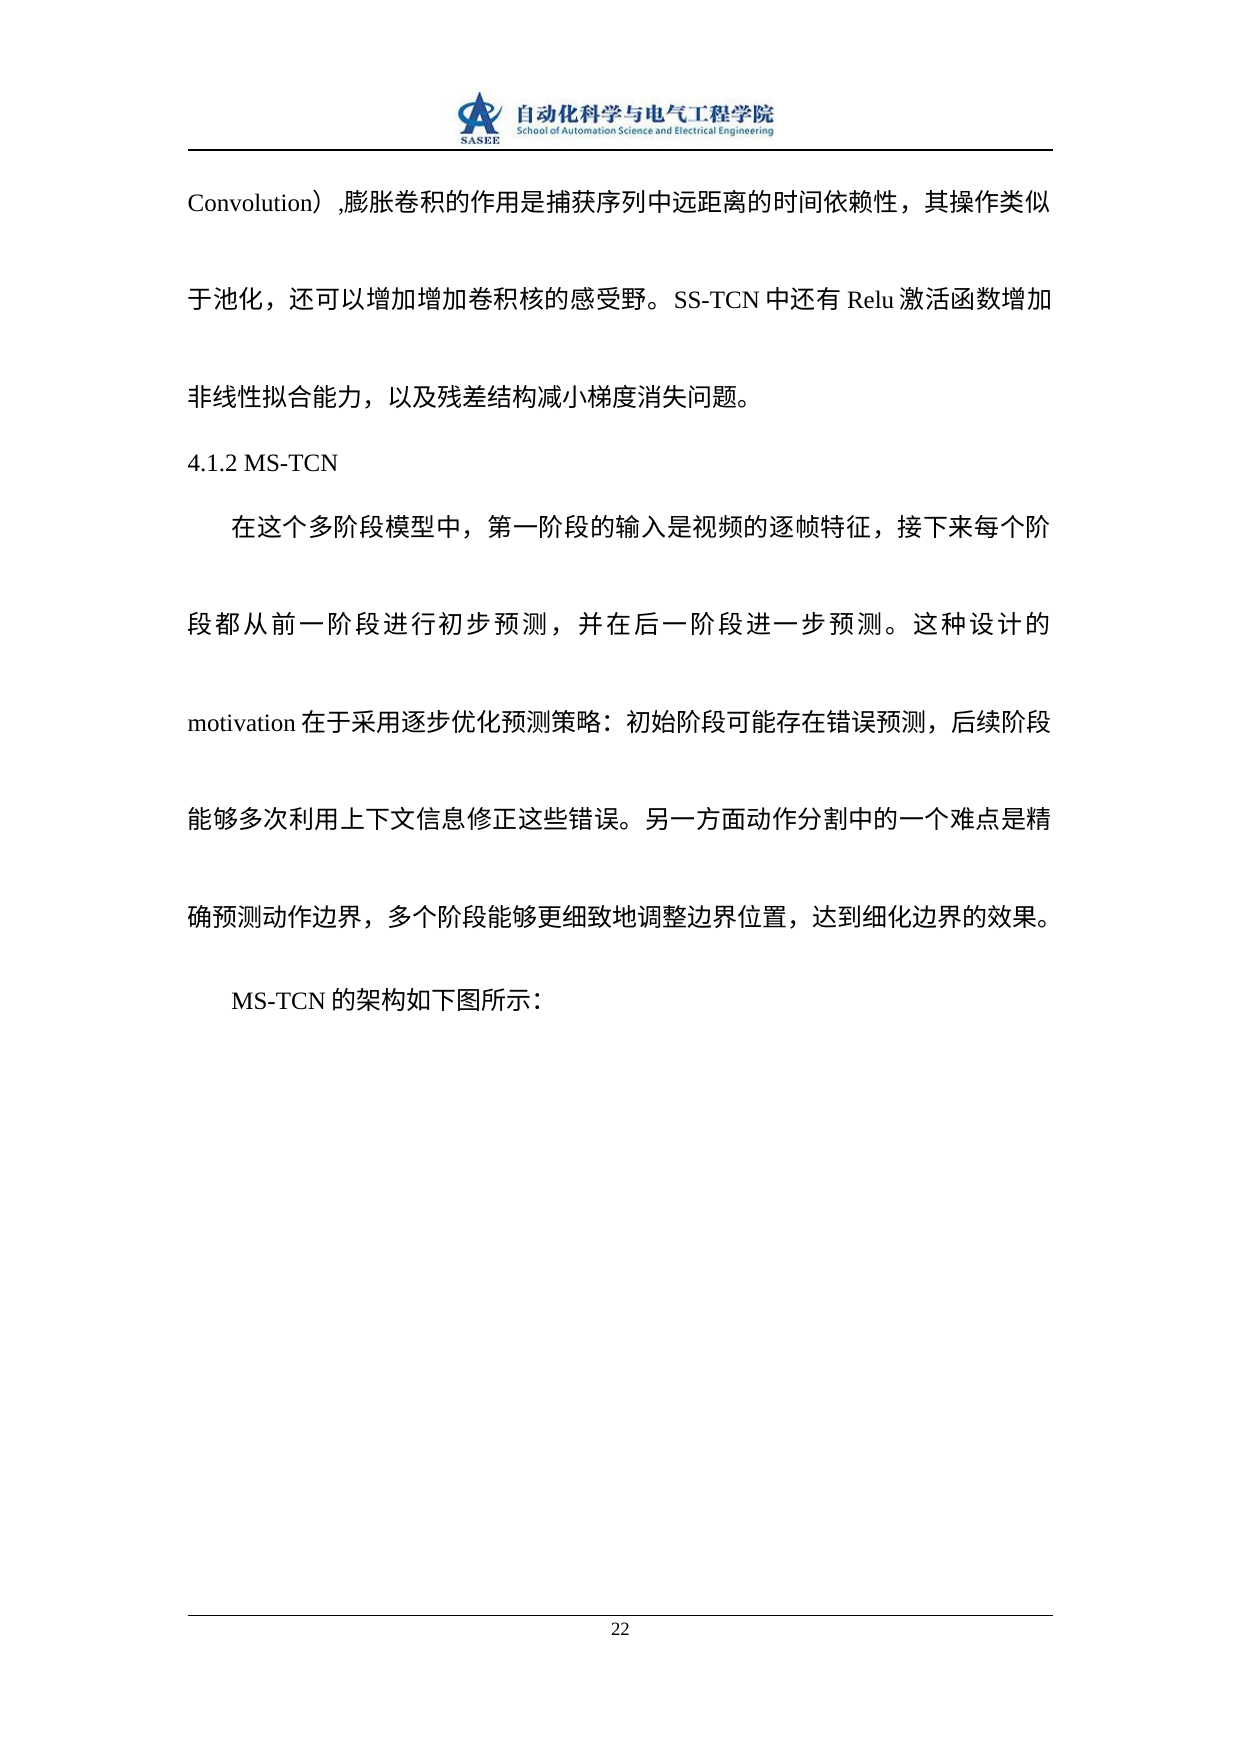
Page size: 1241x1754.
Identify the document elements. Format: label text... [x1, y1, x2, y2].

text 4.1.2 MS-TCN [187, 446, 1053, 478]
picture [446, 88, 794, 148]
text MS-TCN的架构如下图所示： [187, 966, 1053, 1031]
text 在这个多阶段模型中，第一阶段的输入是视频的逐帧特征，接下来每个阶段都从前一阶段进行初步预测，并在后一阶段进一步预测。这种设计的motivation在于采用逐步优化预测策略：初始阶段可能存在错误预测，后续阶段能够多次利用上下文信息修正这些错误。另一方面动作分割中的一个难点是精确预测动作边界，多个阶段能够更细致地调整边界位置，达到细化边界的效果。 [187, 493, 1053, 948]
